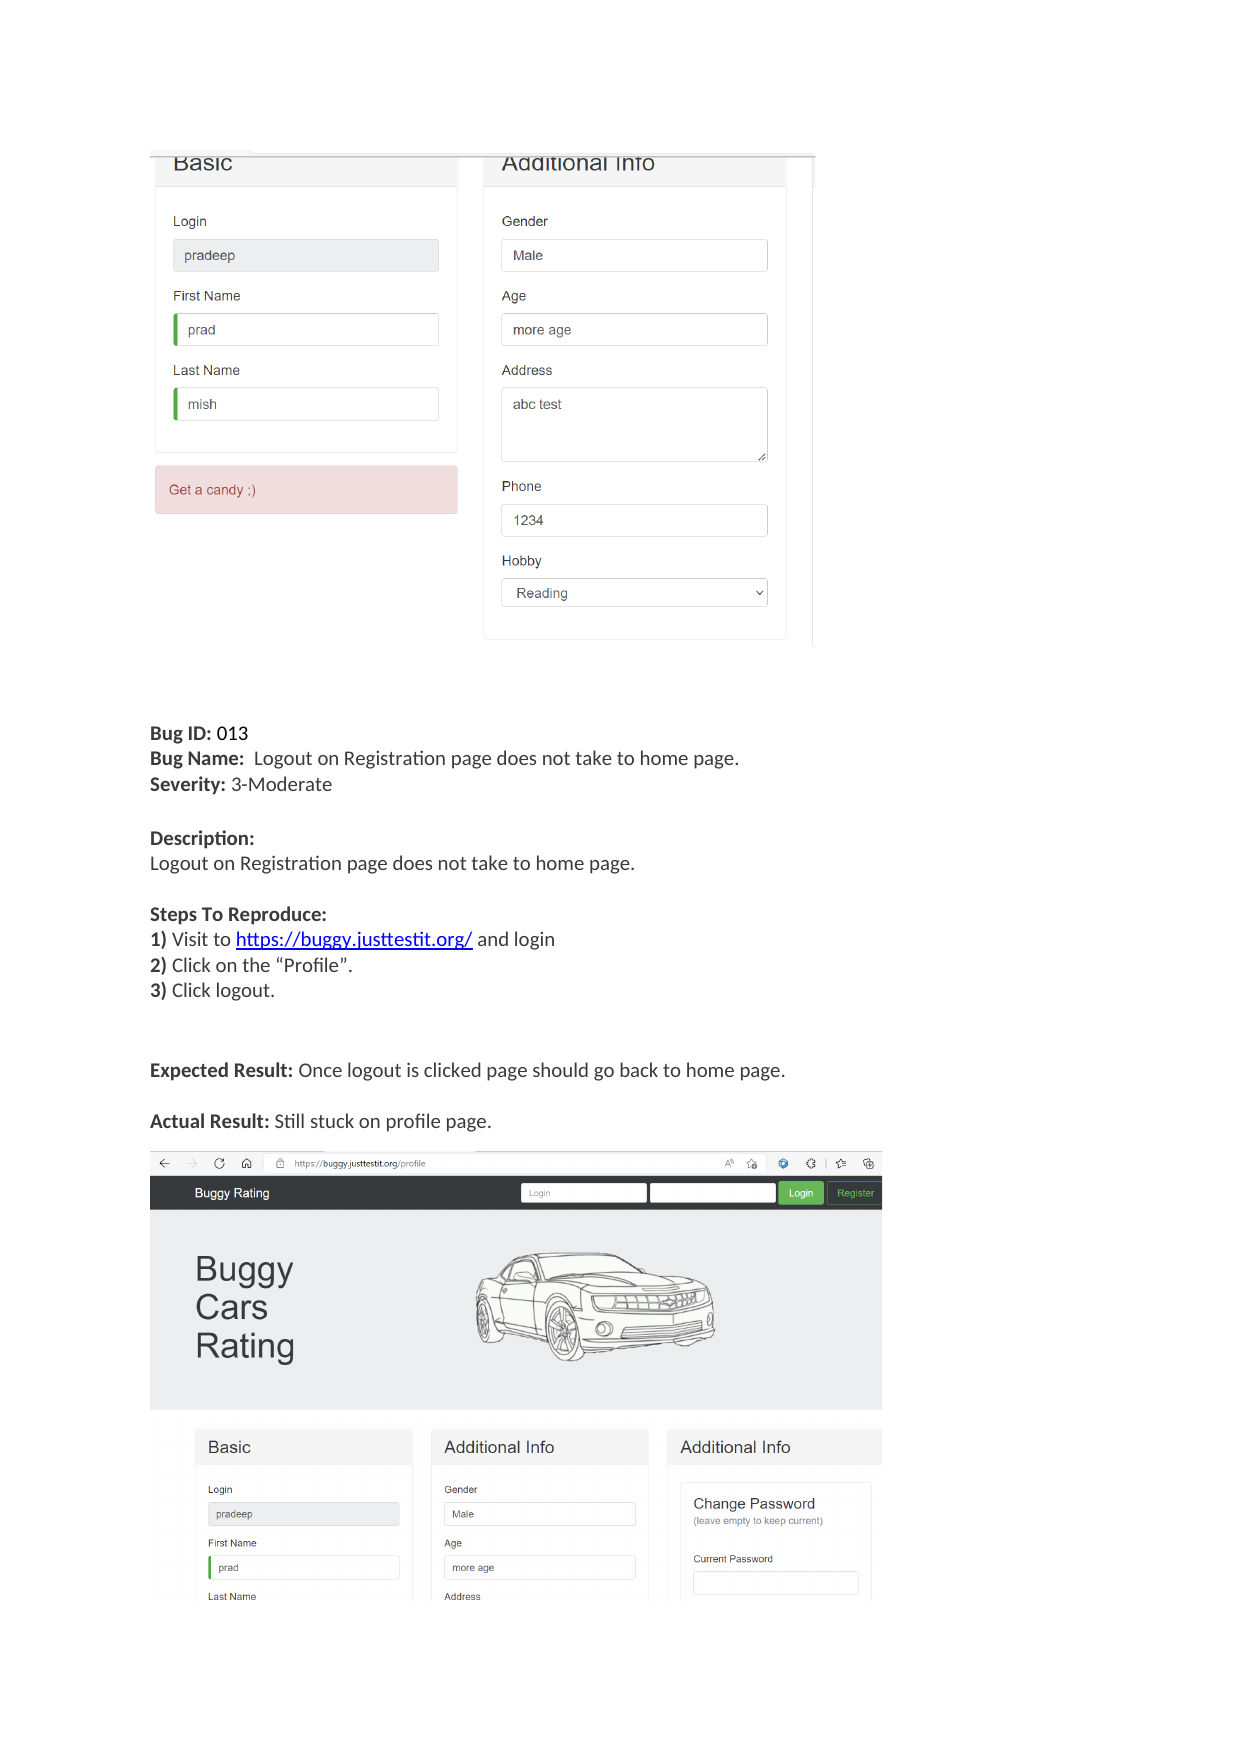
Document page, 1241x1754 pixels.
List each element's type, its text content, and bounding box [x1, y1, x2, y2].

picture [150, 150, 816, 657]
text 3) Click logout. [150, 977, 1090, 1003]
text Severity: 3-Moderate [150, 771, 1090, 825]
text Expected Result: Once logout is clicked page should go back to home page. [150, 1057, 1090, 1082]
text Bug Name: Logout on Registration page does not take to home page. [150, 745, 1090, 771]
text Steps To Reproduce: 1) Visit to https://buggy.justtestit.org/ and login 2) Click on the “Profile”. [150, 901, 1090, 977]
text Description: Logout on Registration page does not take to home page. [150, 825, 1090, 876]
text Actual Result: Still stuck on profile page. [150, 1108, 1090, 1133]
text Bug ID: 013 [150, 720, 1090, 745]
picture [150, 1151, 883, 1602]
